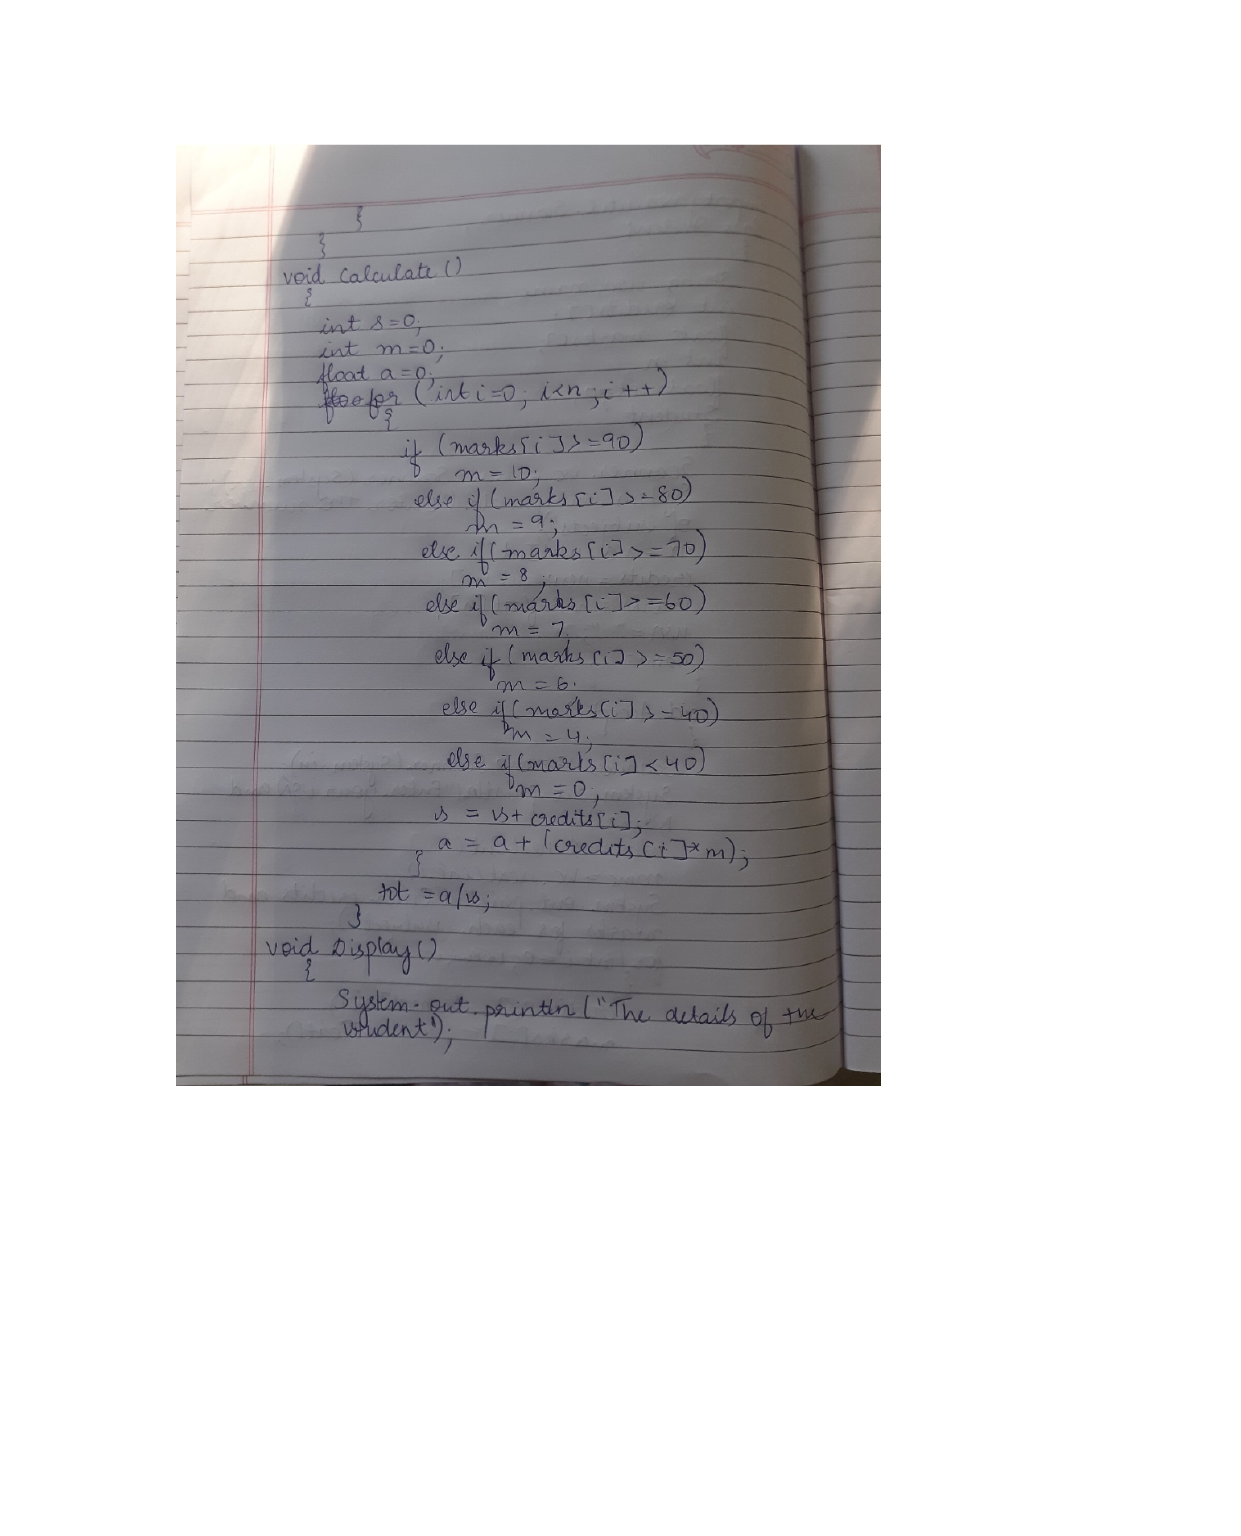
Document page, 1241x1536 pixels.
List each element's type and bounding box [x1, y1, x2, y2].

picture [176, 146, 881, 1085]
